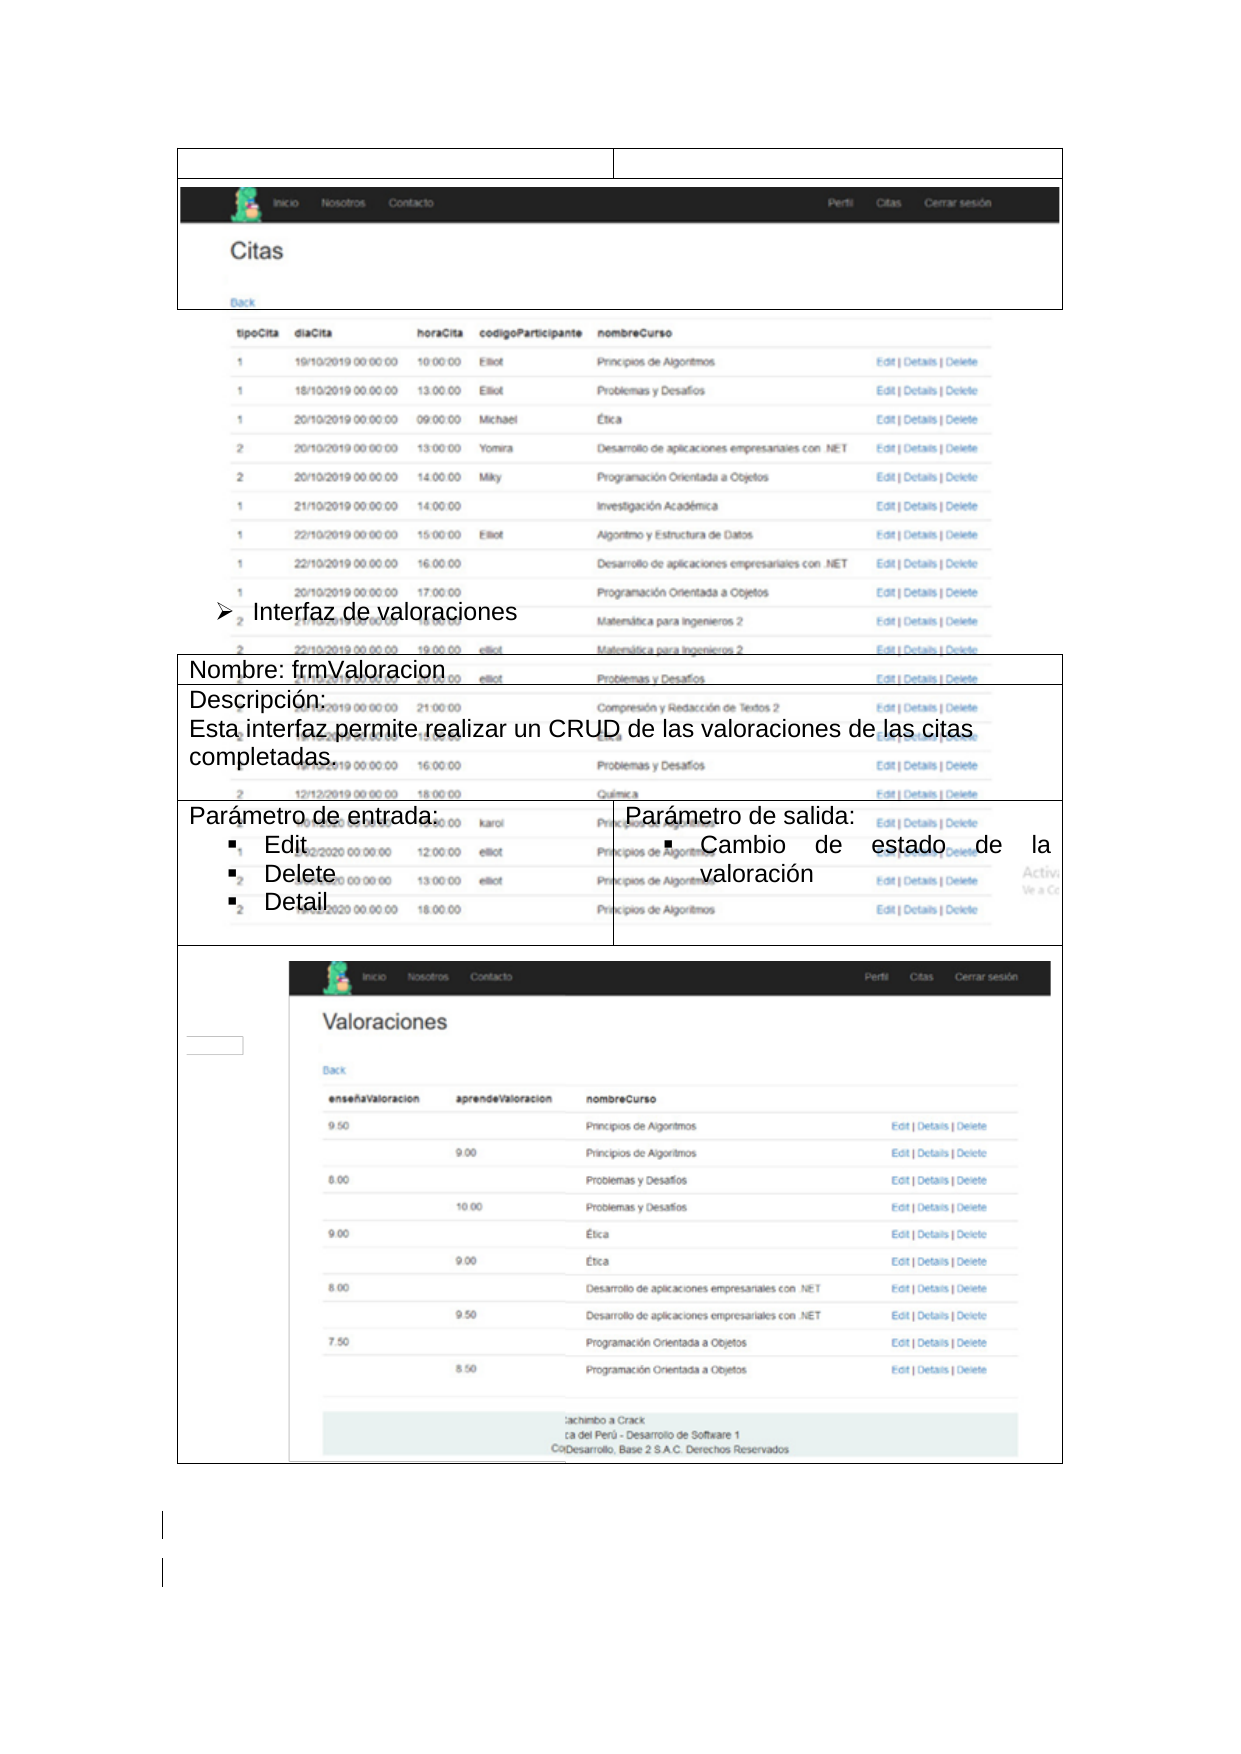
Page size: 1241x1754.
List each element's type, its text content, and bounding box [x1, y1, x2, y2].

picture [180, 310, 1060, 654]
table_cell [614, 149, 1062, 177]
table_cell Parámetro de entrada: Edit Delete Detail [178, 801, 613, 945]
table_cell Descripción: Esta interfaz permite realizar un CRUD de las valoraciones de las citas completadas. [178, 685, 1062, 800]
picture [186, 961, 1051, 1463]
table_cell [178, 149, 613, 177]
table_cell [178, 946, 1062, 1463]
table_cell Parámetro de salida: Cambio de estado de la valoración [614, 801, 1062, 945]
list Interfaz de valoraciones [215, 596, 1063, 625]
table_cell [178, 179, 1062, 309]
table_header Nombre: frmValoracion [178, 655, 1062, 684]
